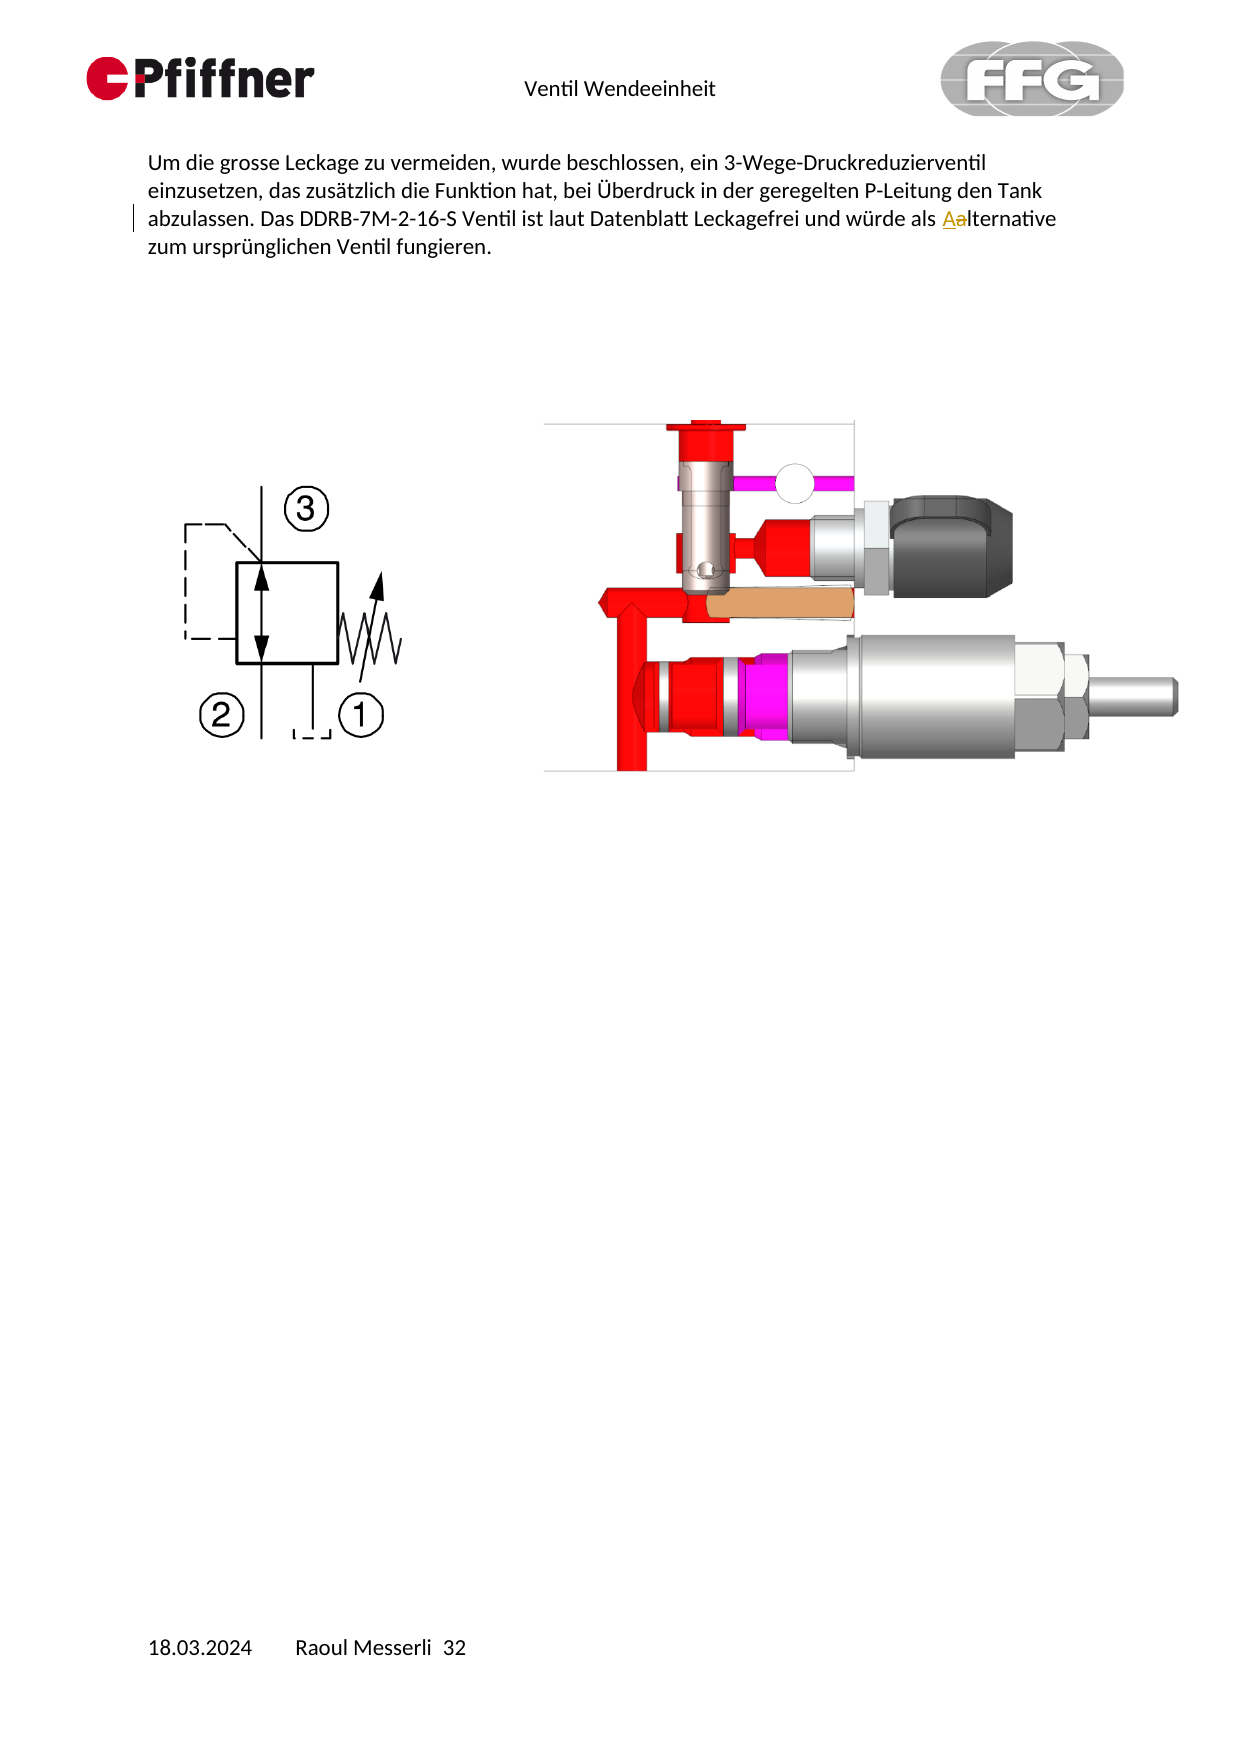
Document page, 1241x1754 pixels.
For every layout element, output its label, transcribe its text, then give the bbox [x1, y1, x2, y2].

picture [86, 57, 315, 101]
picture [165, 471, 416, 756]
text Um die grosse Leckage zu vermeiden, wurde beschlossen, ein 3-Wege-Druckreduzierventil einzusetzen, das zusätzlich die Funktion hat, bei Überdruck in der geregelten P-Leitung den Tank abzulassen. Das DDRB-7M-2-16-S Ventil ist laut Datenblatt Leckagefrei und würde als lternative zum ursprünglichen Ventil fungieren. [148, 148, 1092, 260]
picture [542, 420, 1186, 792]
picture [939, 41, 1124, 116]
